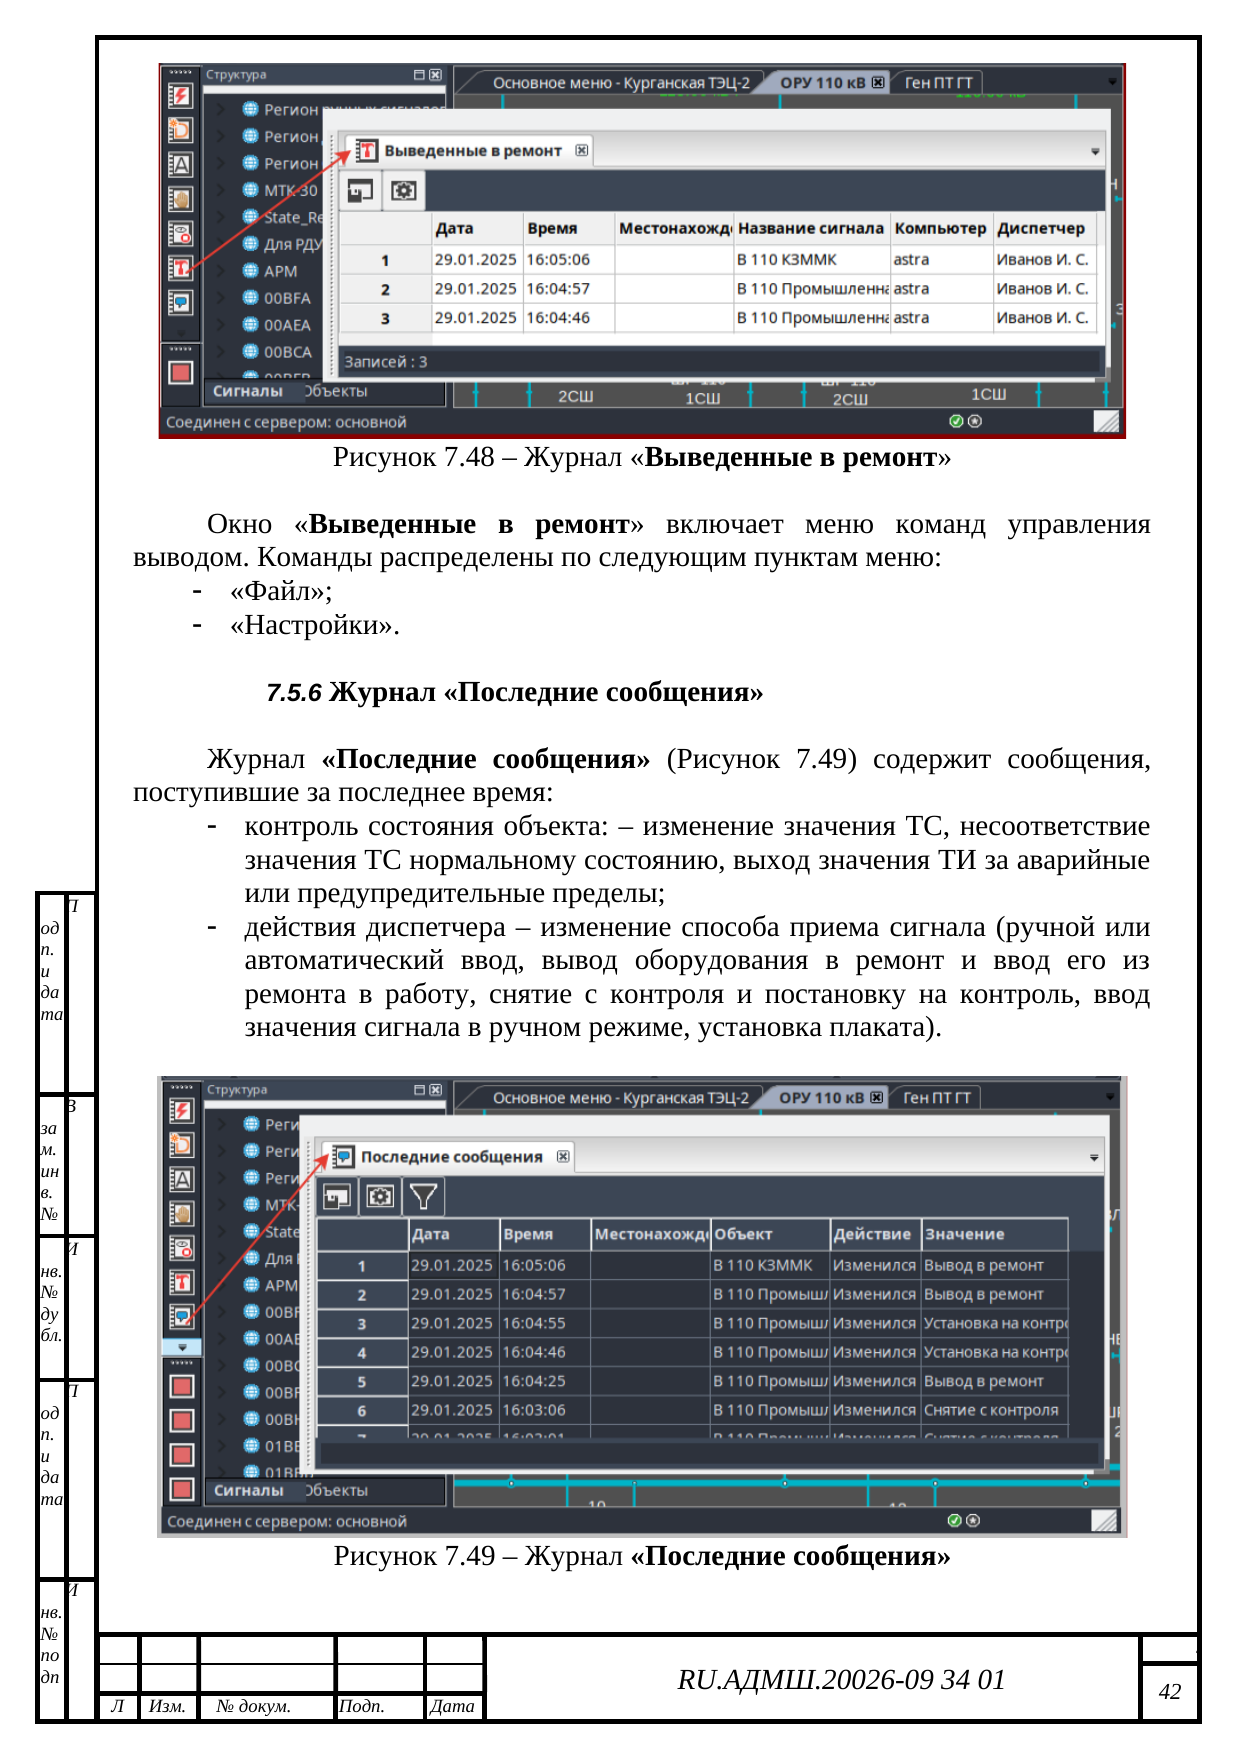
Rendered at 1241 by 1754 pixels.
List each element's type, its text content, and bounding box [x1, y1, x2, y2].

list действия диспетчера – изменение способа приема сигнала (ручной или автоматический ввод, вывод оборудования в ремонт и ввод его из ремонта в работу, снятие с контроля и постановку на контроль, ввод значения сигнала в ручном режиме, установка плаката). [207, 909, 1152, 1043]
text Окно «Выведенные в ремонт» включает меню команд управления выводом. Команды распределены по следующим пунктам меню: [133, 506, 1152, 573]
list «Настройки». [192, 607, 1152, 640]
subtitle Журнал «Последние сообщения» [177, 674, 1152, 707]
list контроль состояния объекта: – изменение значения ТС, несоответствие значения ТС нормальному состоянию, выход значения ТИ за аварийные или предупредительные пределы; [207, 808, 1152, 909]
picture [157, 1076, 1128, 1538]
picture [158, 63, 1127, 439]
list «Файл»; [192, 573, 1152, 607]
